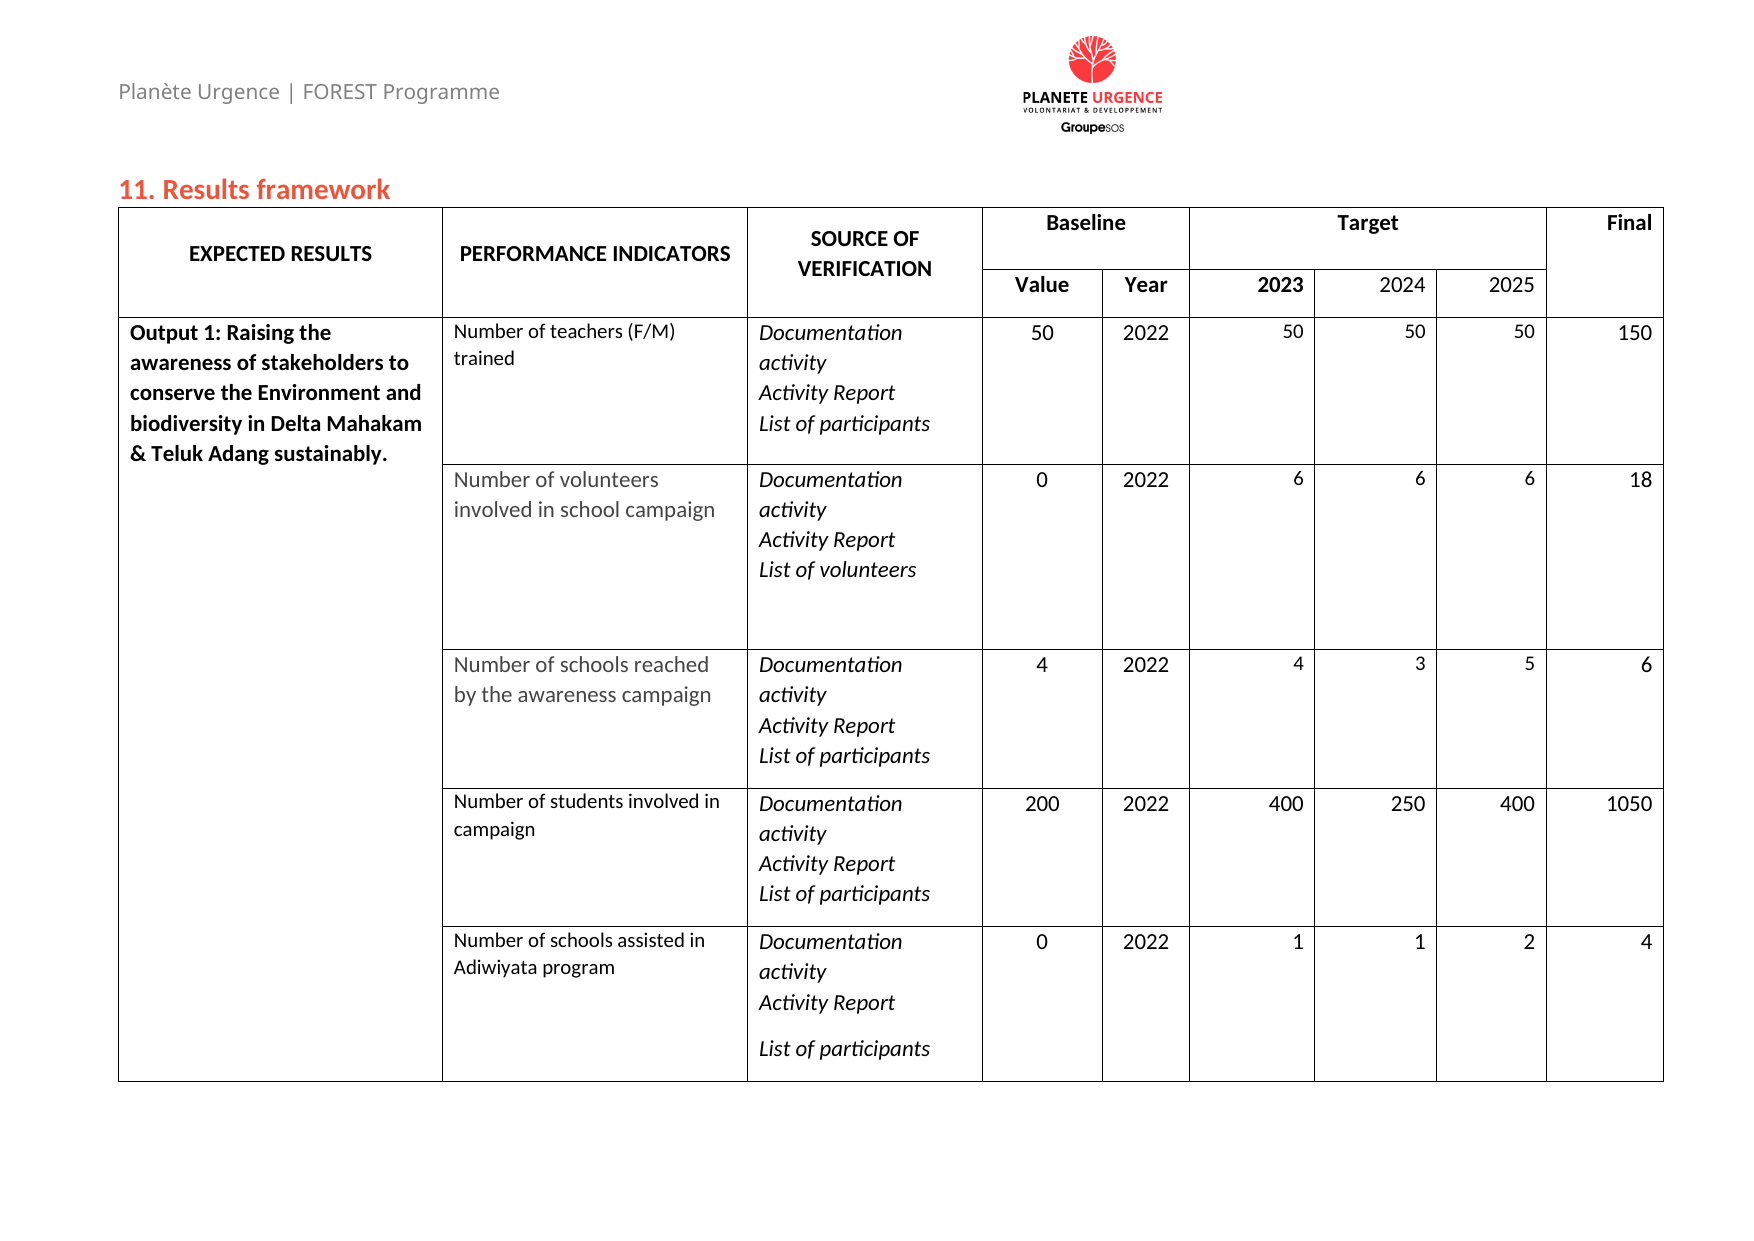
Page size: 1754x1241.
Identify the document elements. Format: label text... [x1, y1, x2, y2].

table_cell 2022 [1103, 318, 1189, 464]
table_cell 3 [1315, 650, 1436, 788]
table_cell 250 [1315, 789, 1436, 926]
table_cell 200 [983, 789, 1102, 926]
table_cell 1 [1190, 927, 1314, 1081]
table_cell 50 [1437, 318, 1546, 464]
table_header SOURCE OF VERIFICATION [748, 208, 982, 317]
table_cell 400 [1190, 789, 1314, 926]
table_cell 2025 [1437, 270, 1546, 317]
table_cell Documentation activity Activity Report List of participants [748, 318, 982, 464]
table_cell Documentation activity Activity Report List of participants [748, 650, 982, 788]
table_cell Number of teachers (F/M) trained [443, 318, 747, 464]
table_cell 1050 [1547, 789, 1663, 926]
table_cell 400 [1437, 789, 1546, 926]
table_cell 0 [983, 465, 1102, 649]
table_header Target [1190, 208, 1546, 269]
table_header PERFORMANCE INDICATORS [443, 208, 747, 317]
table_cell 6 [1437, 465, 1546, 649]
table_cell 2022 [1103, 650, 1189, 788]
table_cell 2022 [1103, 927, 1189, 1081]
table_cell 4 [1547, 927, 1663, 1081]
table_cell 6 [1547, 650, 1663, 788]
table_cell 2022 [1103, 789, 1189, 926]
picture [1023, 36, 1162, 134]
table_cell 6 [1315, 465, 1436, 649]
table_cell Number of schools assisted in Adiwiyata program [443, 927, 747, 1081]
table_cell 4 [1190, 650, 1314, 788]
table_cell 5 [1437, 650, 1546, 788]
table_cell 2 [1437, 927, 1546, 1081]
table_cell 0 [983, 927, 1102, 1081]
table_header EXPECTED RESULTS [119, 208, 442, 317]
table_cell 6 [1190, 465, 1314, 649]
list Results framework [118, 171, 1606, 207]
table_cell 2022 [1103, 465, 1189, 649]
table_cell 2023 [1190, 270, 1314, 317]
table_header Baseline [983, 208, 1189, 269]
table_cell 50 [1315, 318, 1436, 464]
table_cell Output 1: Raising the awareness of stakeholders to conserve the Environment and biodiversity in Delta Mahakam & Teluk Adang sustainably. [119, 318, 442, 1081]
table_cell 1 [1315, 927, 1436, 1081]
table_cell 18 [1547, 465, 1663, 649]
table_cell 50 [983, 318, 1102, 464]
table_cell Number of volunteers involved in school campaign [443, 465, 747, 649]
table_cell Documentation activity Activity Report List of participants MoU Document [748, 927, 982, 1081]
table_cell 4 [983, 650, 1102, 788]
table_cell 150 [1547, 318, 1663, 464]
table_cell Number of students involved in campaign [443, 789, 747, 926]
table_cell Documentation activity Activity Report List of participants [748, 789, 982, 926]
table_cell Year [1103, 270, 1189, 317]
table_cell Number of schools reached by the awareness campaign [443, 650, 747, 788]
table_cell Value [983, 270, 1102, 317]
table_header Final [1547, 208, 1663, 317]
table_cell Documentation activity Activity Report List of volunteers [748, 465, 982, 649]
table_cell 2024 [1315, 270, 1436, 317]
table_cell 50 [1190, 318, 1314, 464]
